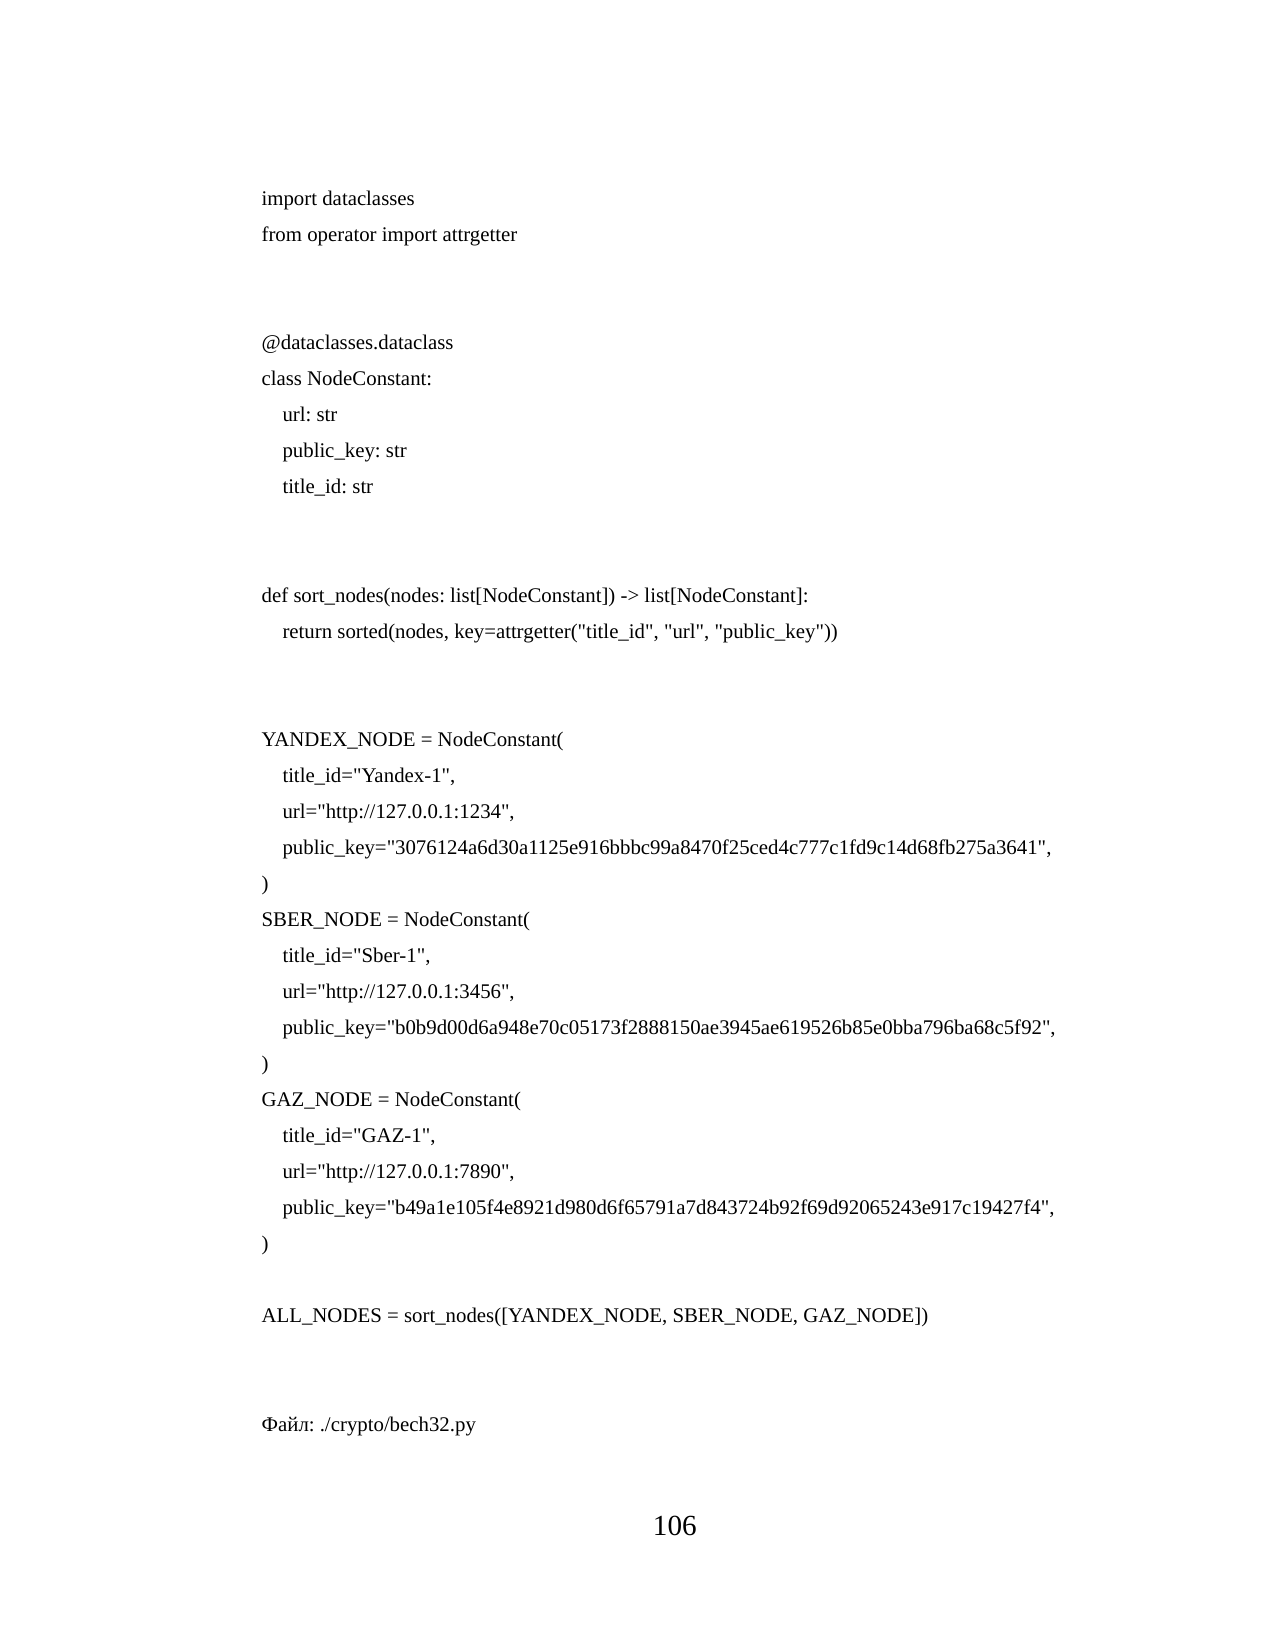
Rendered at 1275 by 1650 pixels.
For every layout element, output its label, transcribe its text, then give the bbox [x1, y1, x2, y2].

list public_key="b49a1e105f4e8921d980d6f65791a7d843724b92f69d92065243e917c19427f4", [261, 1195, 1125, 1219]
list @dataclasses.dataclass [261, 330, 1125, 354]
list YANDEX_NODE = NodeConstant( [261, 727, 1125, 751]
list ) [261, 1051, 1125, 1075]
list Файл: ./crypto/bech32.py [261, 1411, 1125, 1436]
list url="http://127.0.0.1:3456", [261, 979, 1125, 1003]
list import dataclasses [261, 186, 1125, 210]
list GAZ_NODE = NodeConstant( [261, 1087, 1125, 1111]
list public_key: str [261, 438, 1125, 462]
list public_key="3076124a6d30a1125e916bbbc99a8470f25ced4c777c1fd9c14d68fb275a3641", [261, 835, 1125, 859]
list ALL_NODES = sort_nodes([YANDEX_NODE, SBER_NODE, GAZ_NODE]) [261, 1303, 1125, 1327]
list ) [261, 871, 1125, 895]
list from operator import attrgetter [261, 222, 1125, 246]
list url="http://127.0.0.1:7890", [261, 1159, 1125, 1183]
list public_key="b0b9d00d6a948e70c05173f2888150ae3945ae619526b85e0bba796ba68c5f92", [261, 1015, 1125, 1039]
list return sorted(nodes, key=attrgetter("title_id", "url", "public_key")) [261, 618, 1125, 643]
list url="http://127.0.0.1:1234", [261, 799, 1125, 823]
list class NodeConstant: [261, 366, 1125, 390]
list title_id="Sber-1", [261, 943, 1125, 967]
list url: str [261, 402, 1125, 426]
list ) [261, 1231, 1125, 1255]
list title_id="Yandex-1", [261, 763, 1125, 787]
list title_id="GAZ-1", [261, 1123, 1125, 1147]
list title_id: str [261, 474, 1125, 498]
list def sort_nodes(nodes: list[NodeConstant]) -> list[NodeConstant]: [261, 582, 1125, 607]
list SBER_NODE = NodeConstant( [261, 907, 1125, 931]
